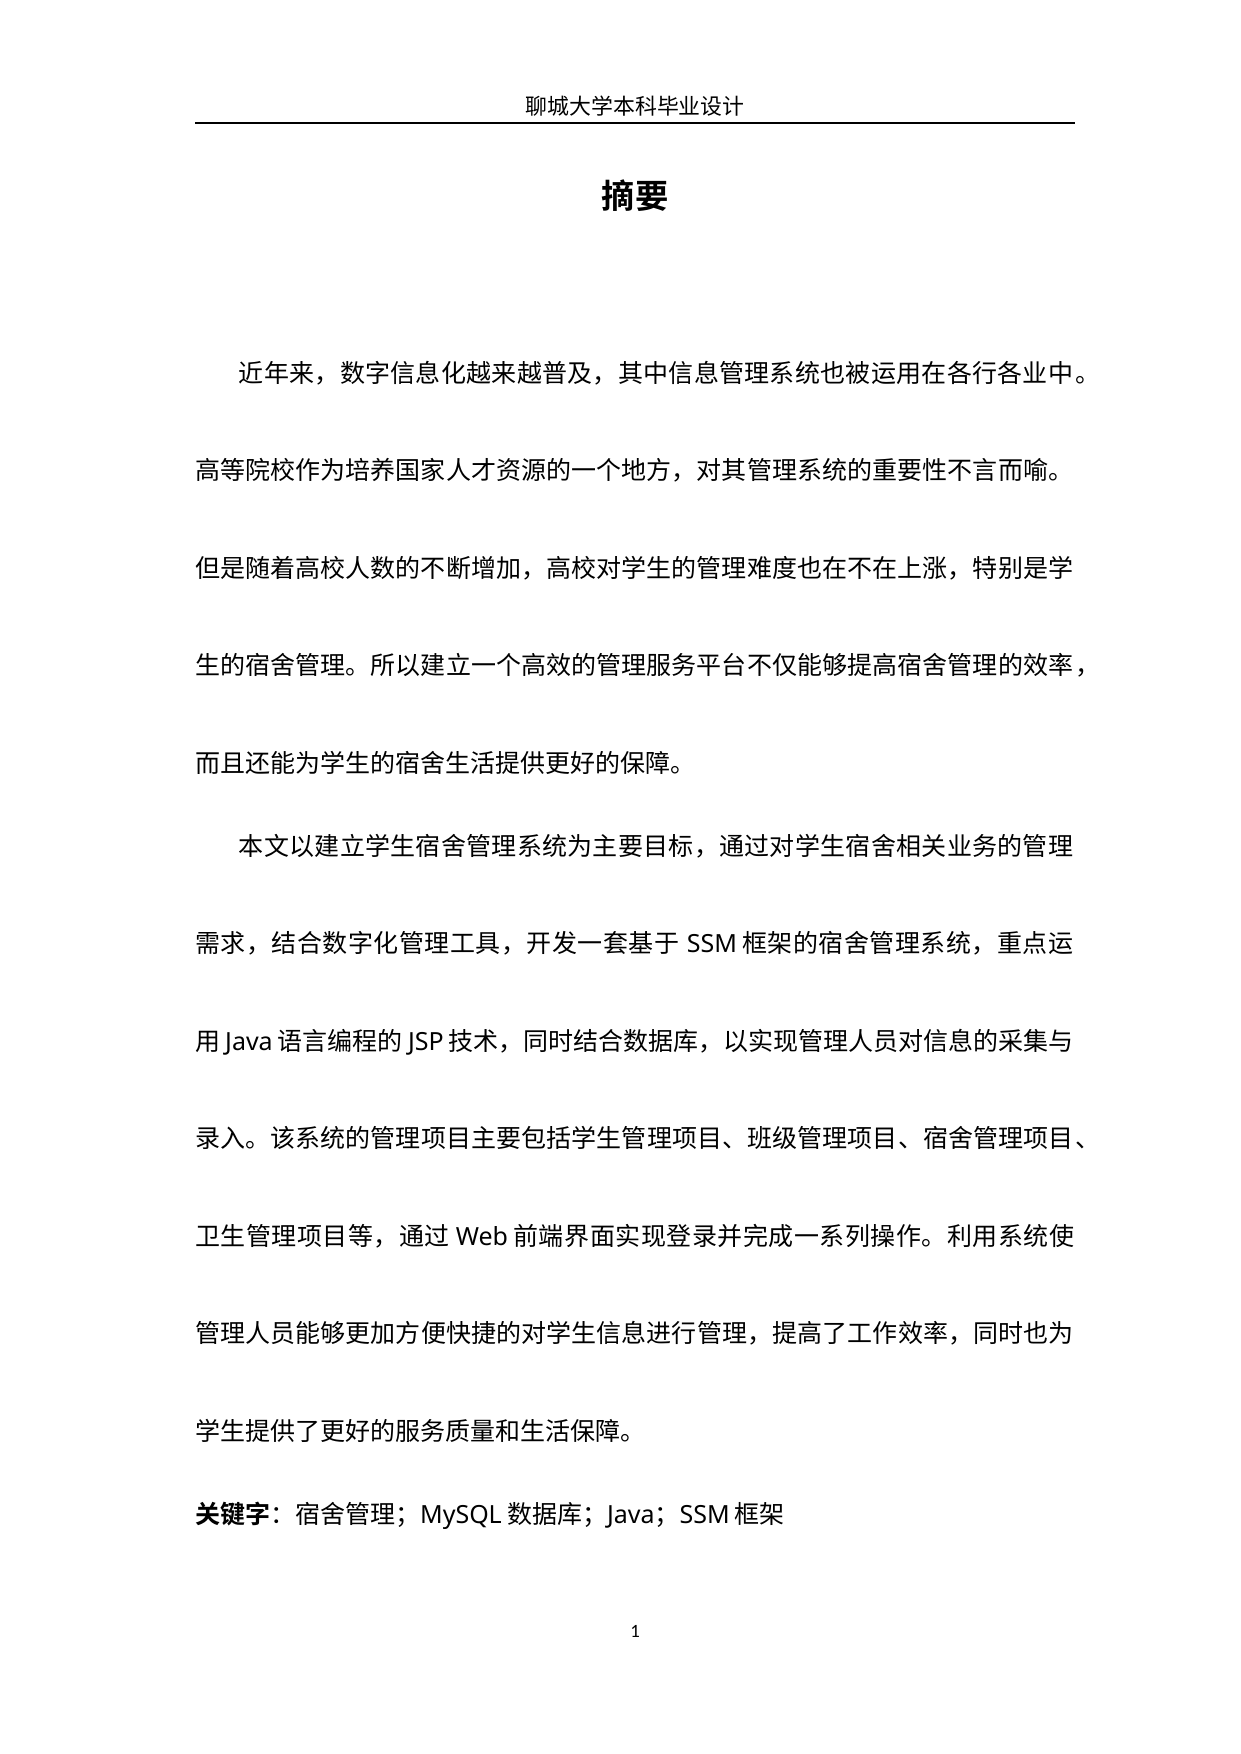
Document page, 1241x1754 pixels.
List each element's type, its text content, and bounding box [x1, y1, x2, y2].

text 近年来，数字信息化越来越普及，其中信息管理系统也被运用在各行各业中。高等院校作为培养国家人才资源的一个地方，对其管理系统的重要性不言而喻。但是随着高校人数的不断增加，高校对学生的管理难度也在不在上涨，特别是学生的宿舍管理。所以建立一个高效的管理服务平台不仅能够提高宿舍管理的效率，而且还能为学生的宿舍生活提供更好的保障。 [195, 339, 1075, 794]
text 本文以建立学生宿舍管理系统为主要目标，通过对学生宿舍相关业务的管理需求，结合数字化管理工具，开发一套基于SSM框架的宿舍管理系统，重点运用Java语言编程的JSP技术，同时结合数据库，以实现管理人员对信息的采集与录入。该系统的管理项目主要包括学生管理项目、班级管理项目、宿舍管理项目、卫生管理项目等，通过Web前端界面实现登录并完成一系列操作。利用系统使管理人员能够更加方便快捷的对学生信息进行管理，提高了工作效率，同时也为学生提供了更好的服务质量和生活保障。 [195, 812, 1075, 1462]
text 关键字：宿舍管理；MySQL数据库；Java；SSM框架 [195, 1480, 1075, 1545]
text 摘要 [195, 162, 1075, 227]
